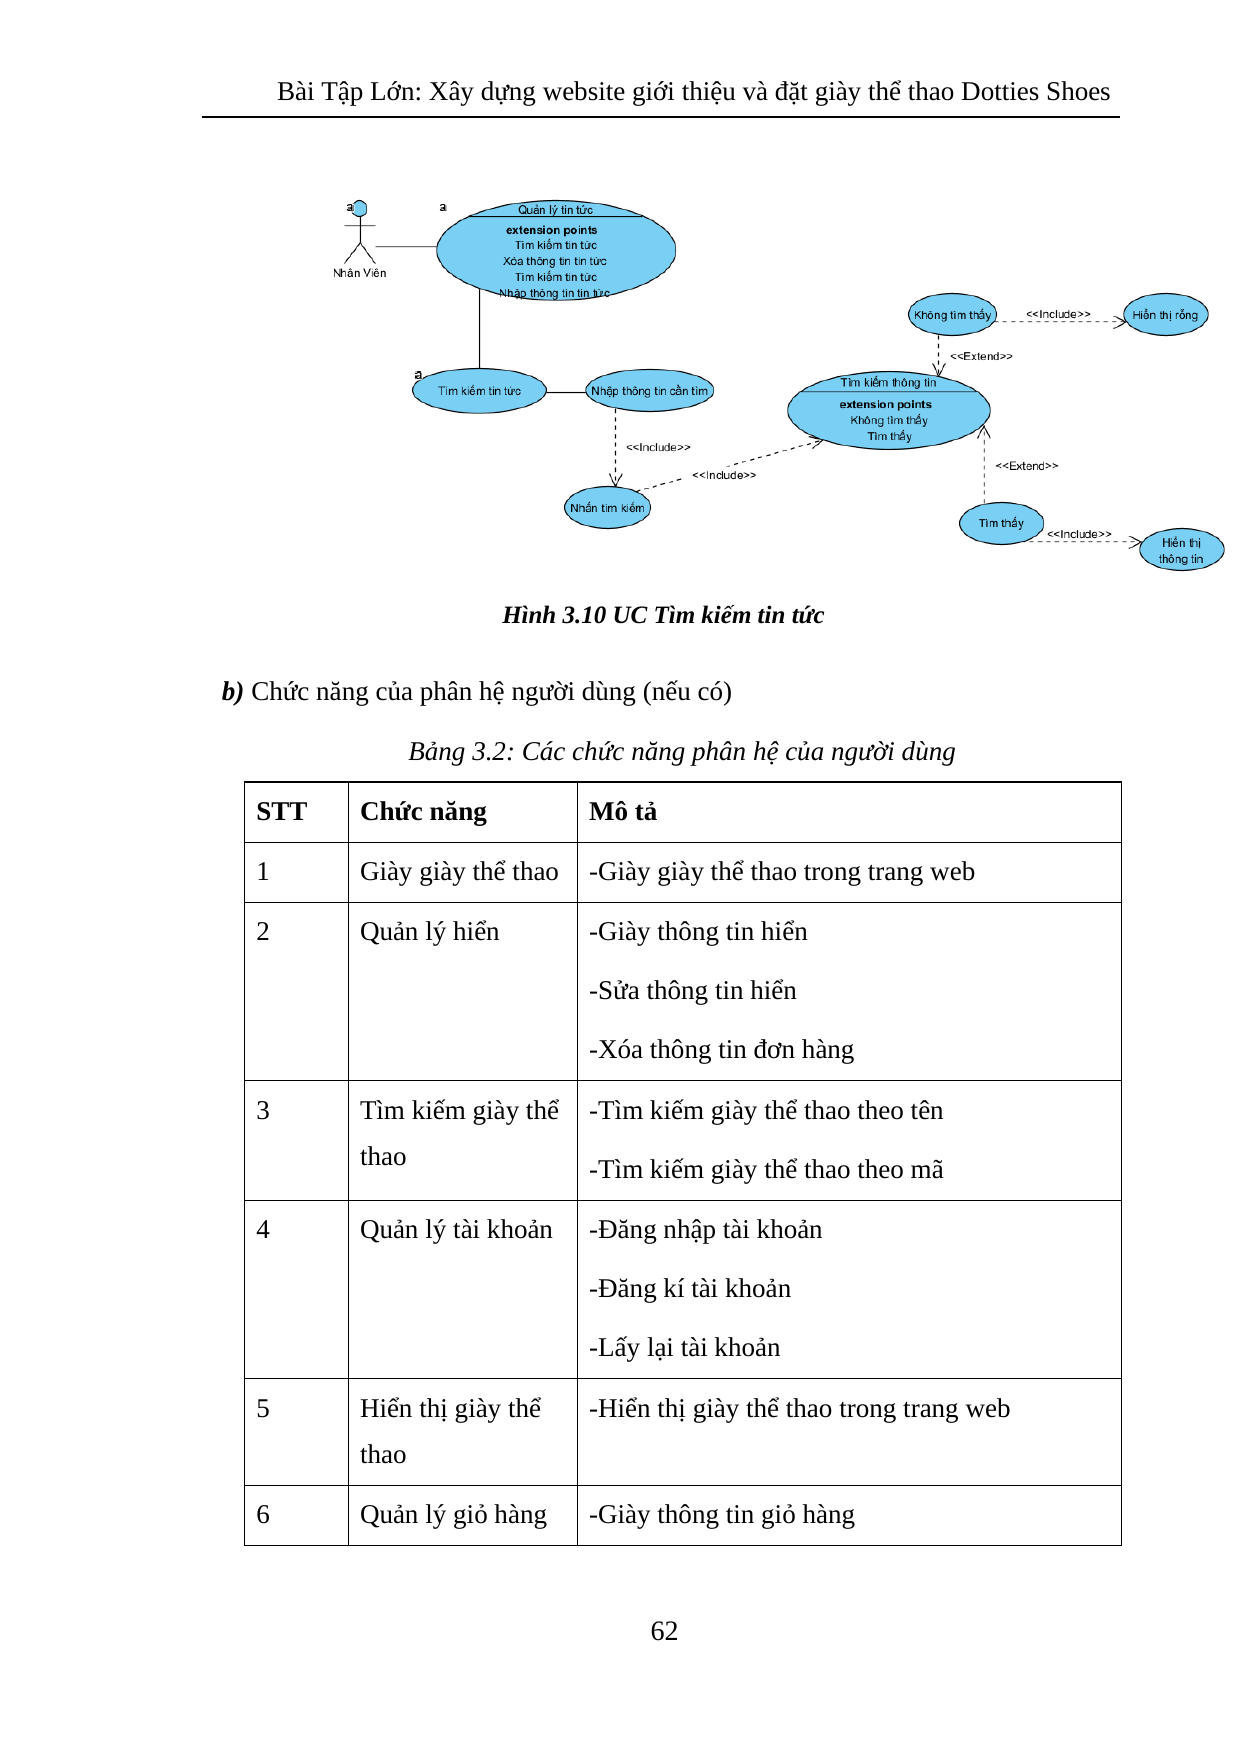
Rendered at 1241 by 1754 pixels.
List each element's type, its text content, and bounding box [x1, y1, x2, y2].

table_cell -Giày thông tin hiển -Sửa thông tin hiển -Xóa thông tin đơn hàng [578, 903, 1121, 1080]
table_cell -Giày giày thể thao trong trang web [578, 843, 1121, 902]
table_cell Giày giày thể thao [349, 843, 577, 902]
text Hình 3.10 UC Tìm kiếm tin tức [207, 600, 1122, 629]
table_cell 6 [245, 1486, 348, 1545]
table_cell Quản lý giỏ hàng [349, 1486, 577, 1545]
table_cell -Đăng nhập tài khoản -Đăng kí tài khoản -Lấy lại tài khoản [578, 1201, 1121, 1378]
table_header STT [245, 783, 348, 842]
table_cell Quản lý tài khoản [349, 1201, 577, 1378]
table_cell Tìm kiếm giày thể thao [349, 1081, 577, 1200]
table_cell 5 [245, 1379, 348, 1485]
list Chức năng của phân hệ người dùng (nếu có) [222, 676, 1122, 707]
table_cell -Tìm kiếm giày thể thao theo tên -Tìm kiếm giày thể thao theo mã [578, 1081, 1121, 1200]
table_cell 3 [245, 1081, 348, 1200]
table_cell 2 [245, 903, 348, 1080]
picture [319, 177, 1235, 601]
text Bảng 3.2: Các chức năng phân hệ của người dùng [244, 735, 1122, 766]
table_cell Hiển thị giày thể thao [349, 1379, 577, 1485]
table_header Chức năng [349, 783, 577, 842]
table_header Mô tả [578, 783, 1121, 842]
table_cell 4 [245, 1201, 348, 1378]
table_cell 1 [245, 843, 348, 902]
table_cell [578, 1486, 1121, 1545]
table_cell -Hiển thị giày thể thao trong trang web [578, 1379, 1121, 1485]
table_cell Quản lý hiển [349, 903, 577, 1080]
